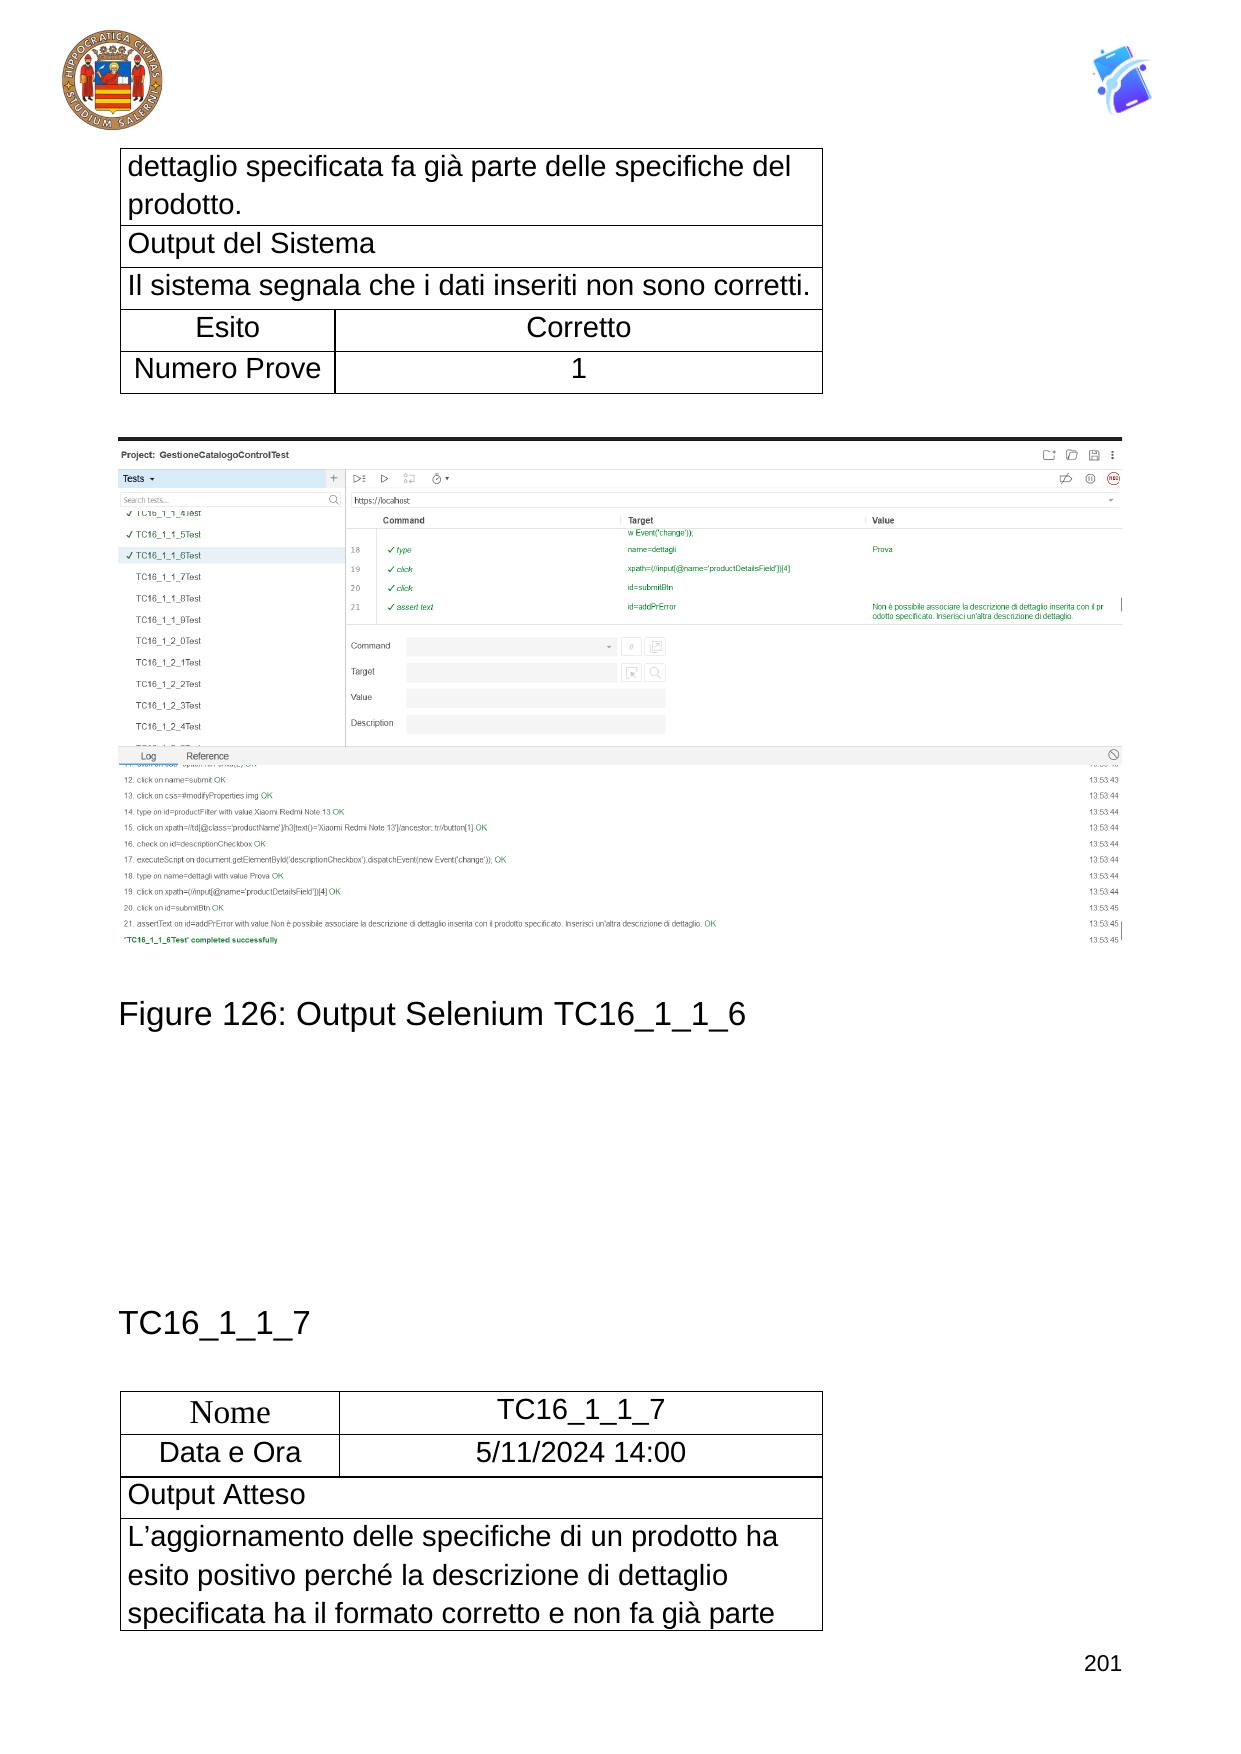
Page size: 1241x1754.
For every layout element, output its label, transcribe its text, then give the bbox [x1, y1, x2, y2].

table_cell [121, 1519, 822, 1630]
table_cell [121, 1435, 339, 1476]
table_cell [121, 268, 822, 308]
picture [1066, 25, 1178, 147]
picture [118, 437, 1123, 946]
picture [61, 29, 163, 131]
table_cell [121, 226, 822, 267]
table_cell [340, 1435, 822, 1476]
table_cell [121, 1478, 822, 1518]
text TC16_1_1_7 [118, 1303, 1122, 1341]
text Figure 126: Output Selenium TC16_1_1_6 [118, 994, 1122, 1032]
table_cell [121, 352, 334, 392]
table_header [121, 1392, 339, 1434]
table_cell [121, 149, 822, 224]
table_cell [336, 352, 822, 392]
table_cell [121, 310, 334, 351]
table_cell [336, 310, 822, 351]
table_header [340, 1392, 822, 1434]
